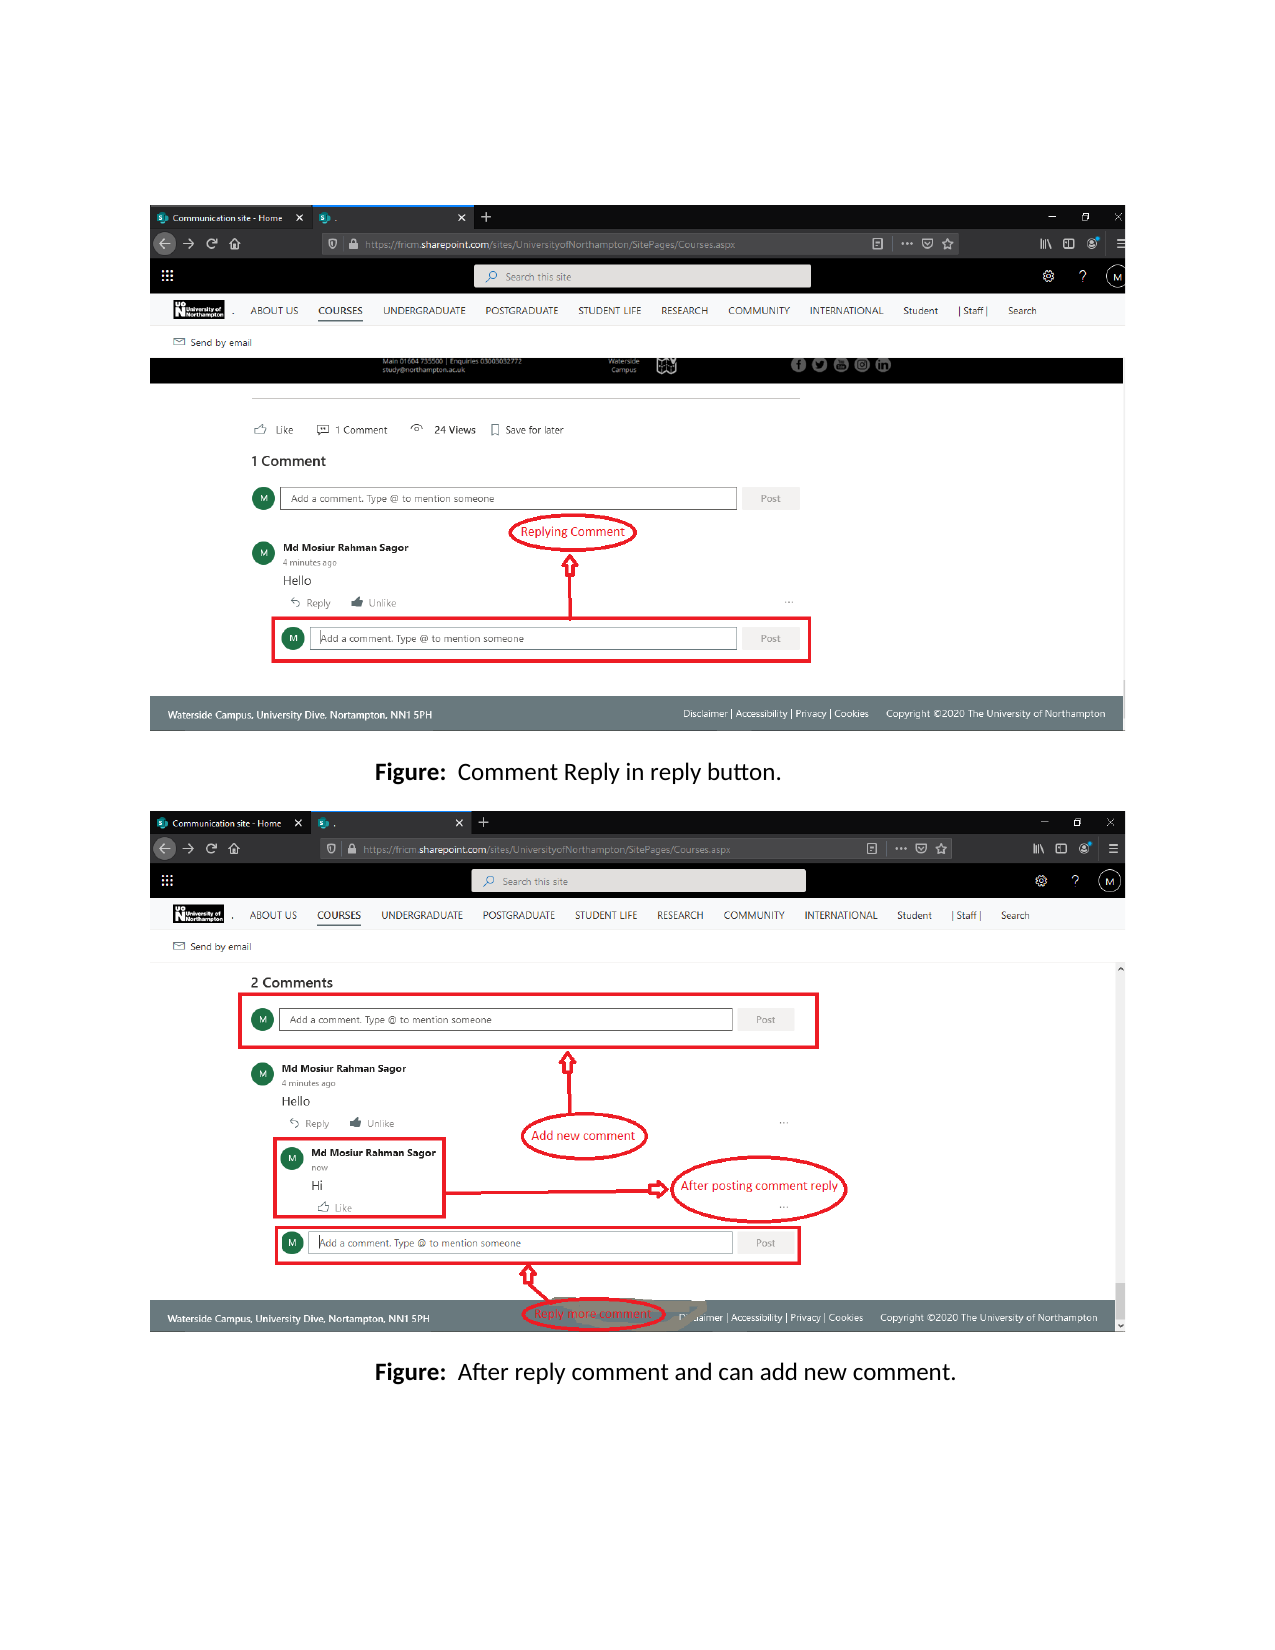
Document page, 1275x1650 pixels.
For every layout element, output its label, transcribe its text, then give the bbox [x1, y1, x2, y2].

picture [150, 205, 1125, 731]
text Figure: After reply comment and can add new comment. [300, 1357, 1125, 1387]
picture [150, 811, 1125, 1332]
text Figure: Comment Reply in reply button. [300, 756, 1125, 786]
